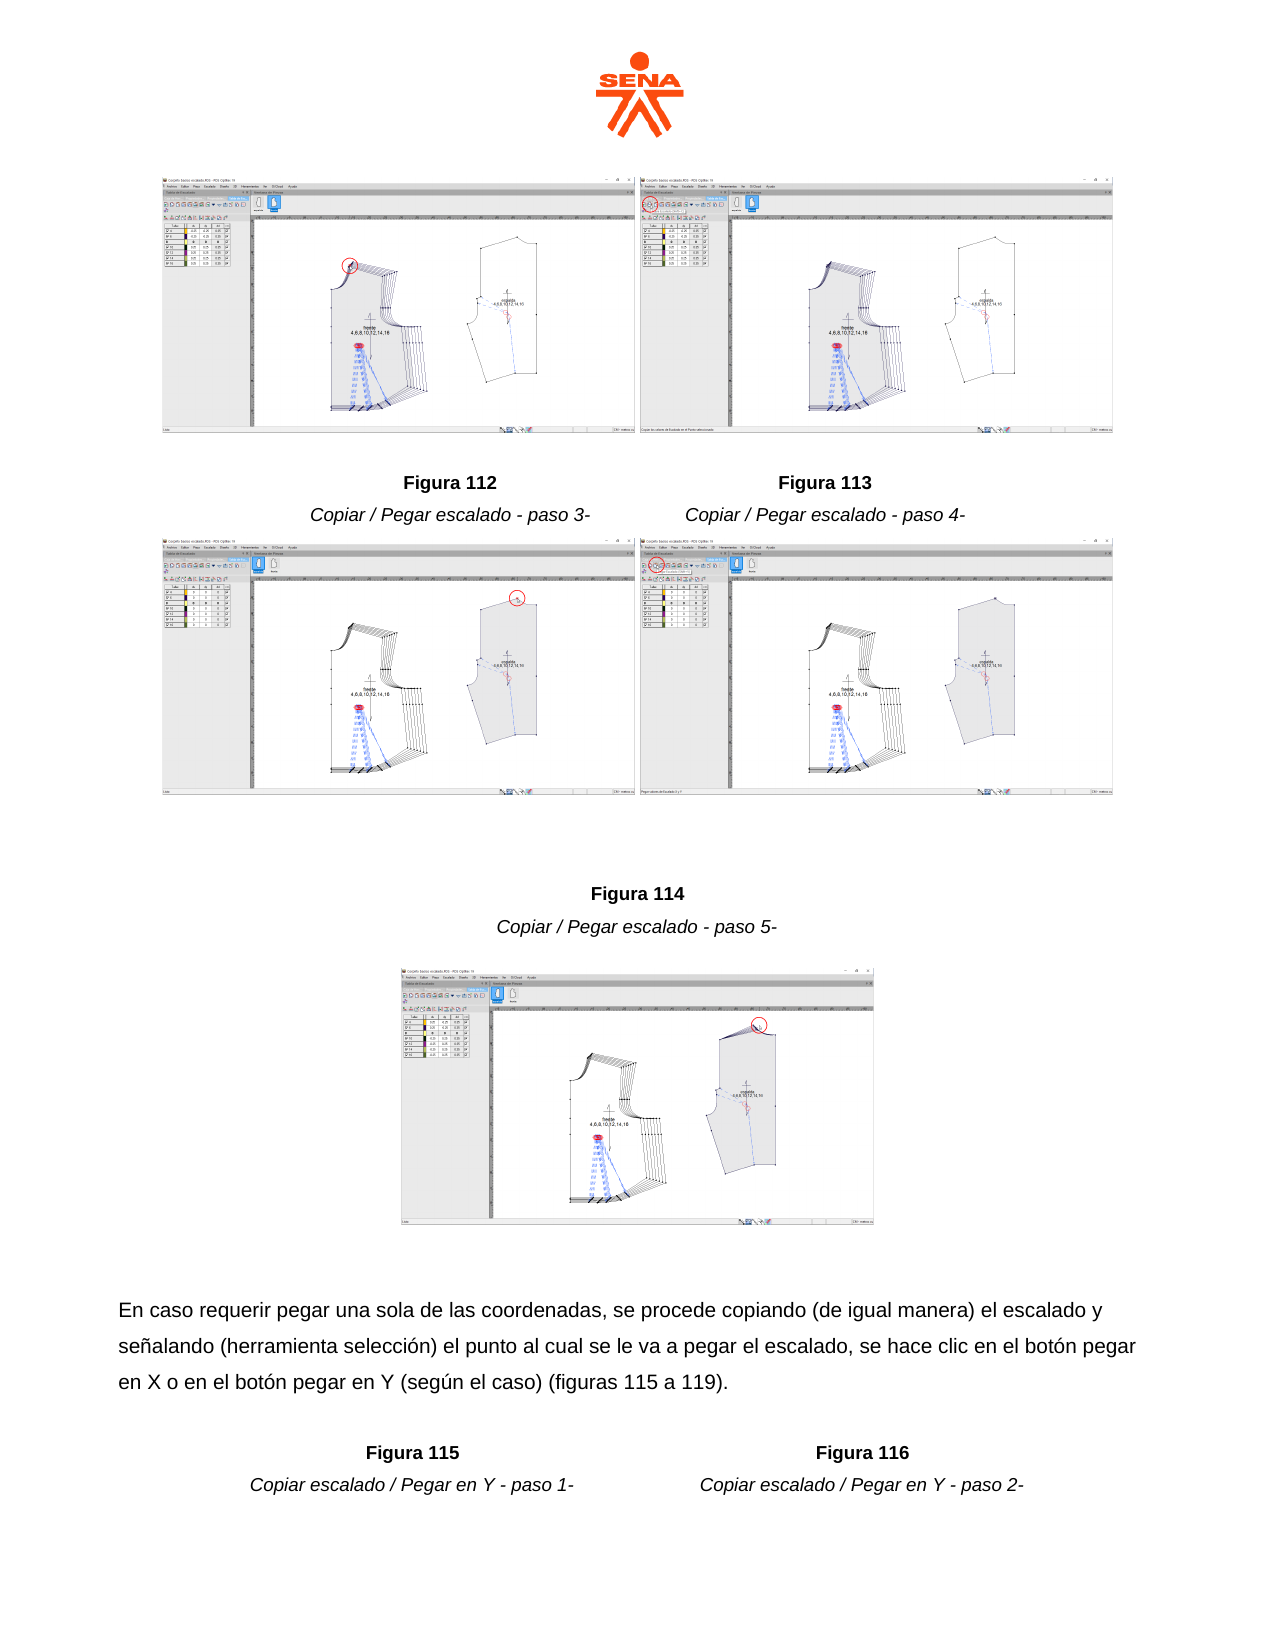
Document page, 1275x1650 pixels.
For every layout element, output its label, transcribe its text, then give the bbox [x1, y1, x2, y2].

picture [585, 48, 690, 142]
picture [401, 968, 874, 1225]
picture [640, 538, 1113, 795]
text Figura 115 Figura 116 Copiar escalado / Pegar en Y - paso 1- Copiar escalado / Pegar en Y - paso 2- [118, 1441, 1157, 1495]
picture [162, 177, 635, 433]
picture [162, 538, 635, 795]
text En caso requerir pegar una sola de las coordenadas, se procede copiando (de igual manera) el escalado y señalando (herramienta selección) el punto al cual se le va a pegar el escalado, se hace clic en el botón pegar en X o en el botón pegar en Y (según el caso) (figuras 115 a 119). [118, 1298, 1157, 1393]
text Figura 114 Copiar / Pegar escalado - paso 5- [118, 883, 1157, 937]
picture [640, 177, 1113, 433]
